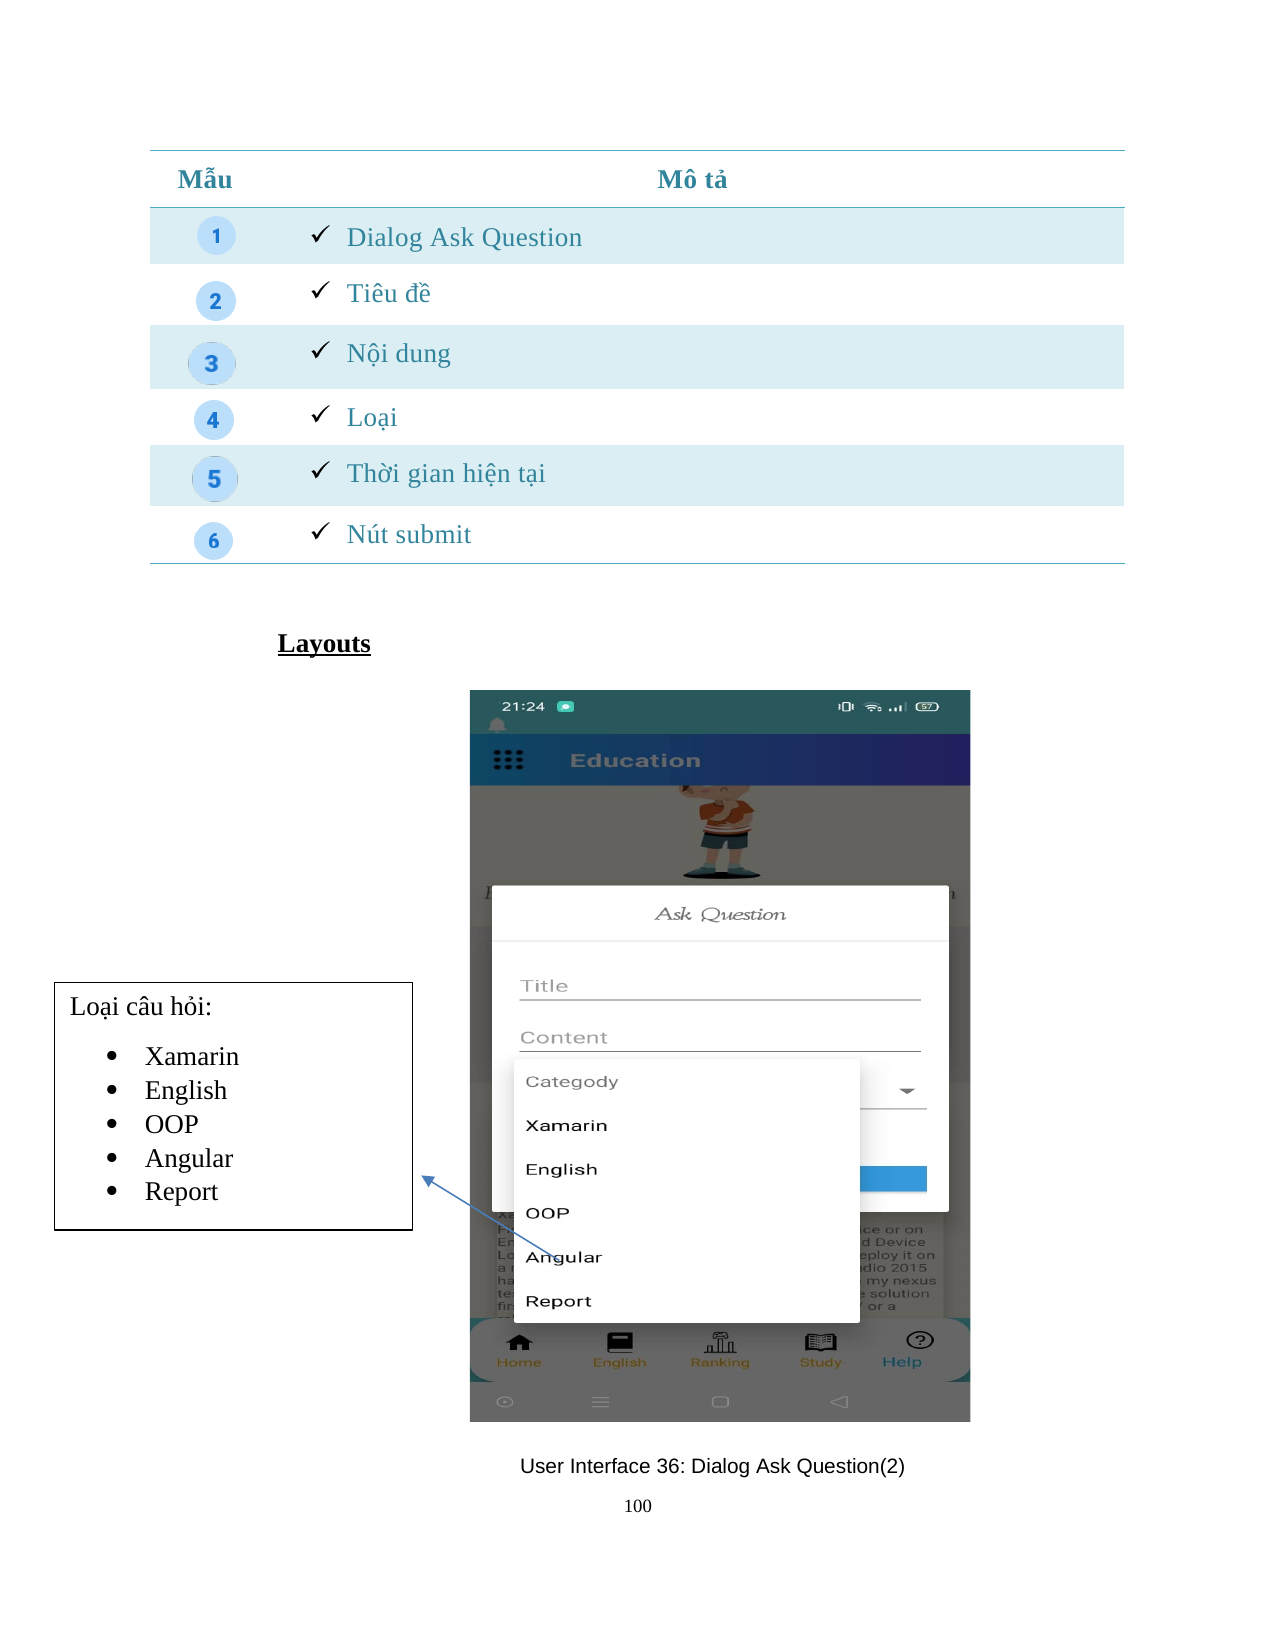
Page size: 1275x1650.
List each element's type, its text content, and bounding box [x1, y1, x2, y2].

picture [190, 518, 236, 563]
picture [191, 397, 238, 444]
table_header Mô tả [260, 151, 1124, 207]
table_cell [150, 389, 260, 445]
table_cell [150, 325, 260, 389]
table_cell [150, 506, 260, 563]
table_header Mẫu [150, 151, 260, 207]
table_cell Thời gian hiện tại [260, 445, 1124, 506]
picture [192, 277, 240, 325]
table_cell Loại [260, 389, 1124, 445]
picture [469, 690, 971, 1422]
picture [193, 212, 239, 258]
table_cell Nút submit [260, 506, 1124, 563]
table_cell [150, 445, 260, 506]
table_cell [150, 208, 260, 264]
table_cell [150, 265, 260, 324]
table_cell Nội dung [260, 325, 1124, 389]
table_cell Tiêu đề [260, 265, 1124, 324]
table_cell Dialog Ask Question [260, 208, 1124, 264]
picture [184, 338, 240, 389]
text Layouts [277, 627, 1125, 658]
picture [188, 452, 242, 506]
